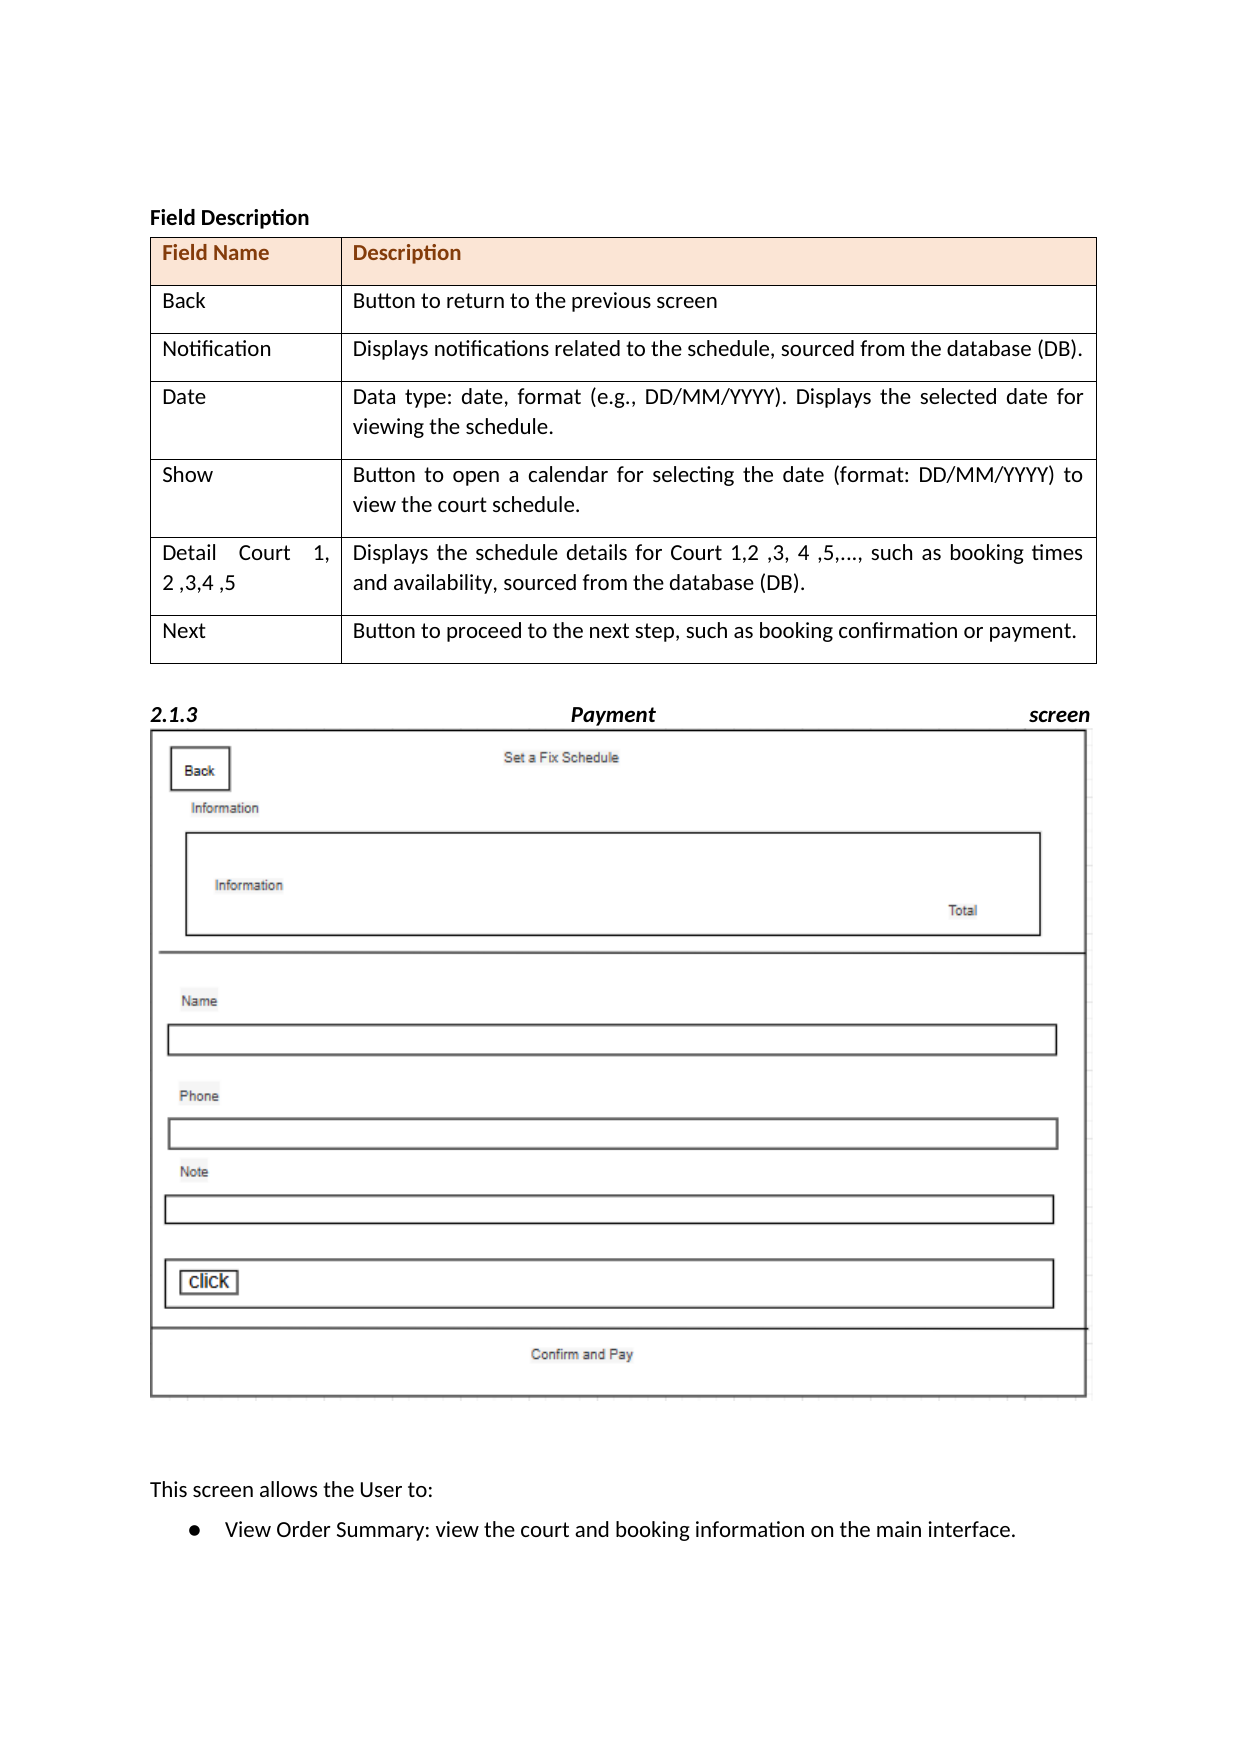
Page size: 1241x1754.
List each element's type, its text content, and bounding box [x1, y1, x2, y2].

subtitle 2.1.3 Payment screen [150, 700, 1093, 728]
picture [150, 728, 1093, 1401]
text This screen allows the User to: [150, 1475, 1093, 1503]
text Field Description [150, 203, 1093, 231]
list View Order Summary: view the court and booking information on the main interface. [187, 1515, 1093, 1543]
